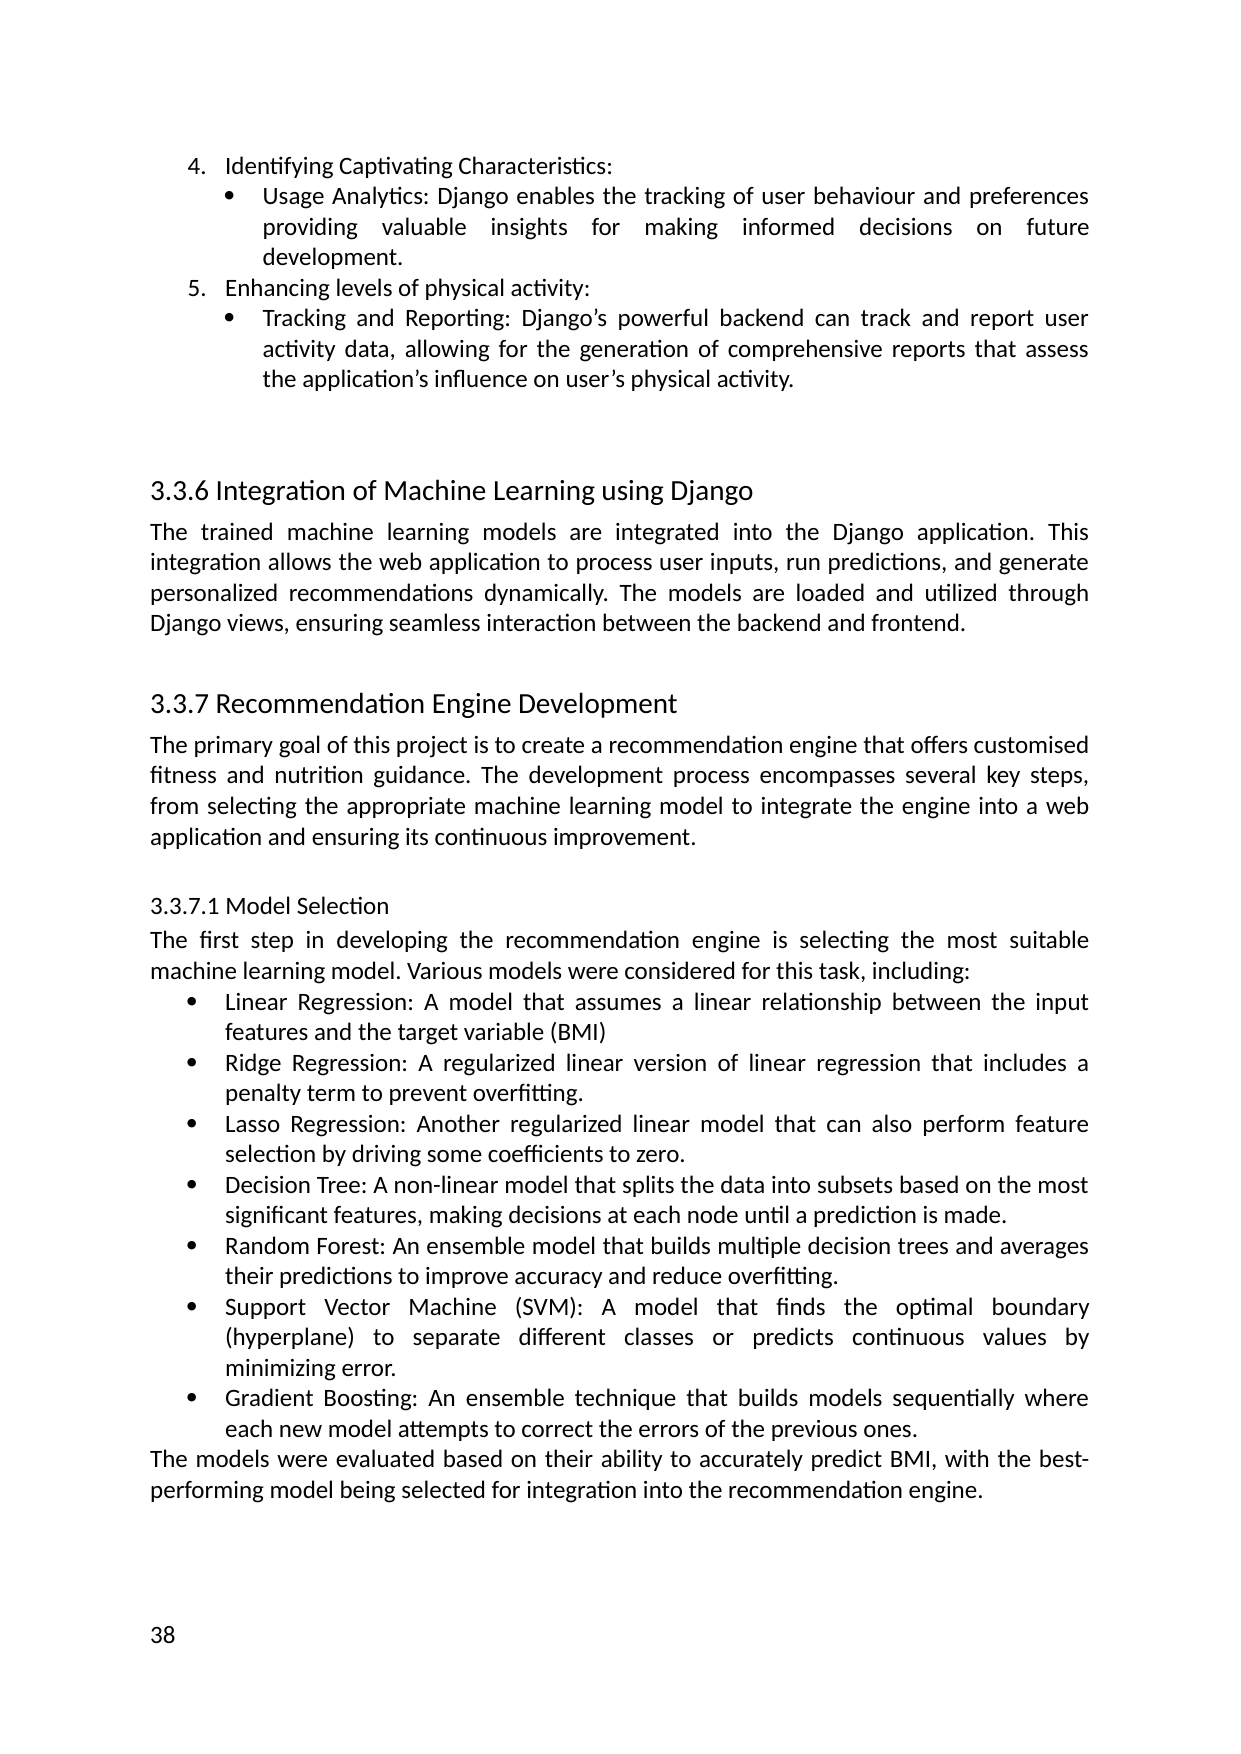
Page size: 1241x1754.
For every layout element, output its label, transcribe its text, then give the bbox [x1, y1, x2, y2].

list Linear Regression: A model that assumes a linear relationship between the input features and the target variable (BMI) [187, 986, 1090, 1047]
subtitle 3.3.7.1 Model Selection [150, 890, 1090, 921]
list Support Vector Machine (SVM): A model that finds the optimal boundary (hyperplane) to separate different classes or predicts continuous values by minimizing error. [187, 1291, 1090, 1382]
text The first step in developing the recommendation engine is selecting the most suitable machine learning model. Various models were considered for this task, including: [150, 925, 1090, 986]
text The primary goal of this project is to create a recommendation engine that offers customised fitness and nutrition guidance. The development process encompasses several key steps, from selecting the appropriate machine learning model to integrate the engine into a web application and ensuring its continuous improvement. [150, 729, 1090, 851]
subtitle 3.3.7 Recommendation Engine Development [150, 685, 1090, 721]
list Lasso Regression: Another regularized linear model that can also perform feature selection by driving some coefficients to zero. [187, 1108, 1090, 1169]
list Ridge Regression: A regularized linear version of linear regression that includes a penalty term to prevent overfitting. [187, 1047, 1090, 1108]
list Tracking and Reporting: Django’s powerful backend can track and report user activity data, allowing for the generation of comprehensive reports that assess the application’s influence on user’s physical activity. [225, 303, 1090, 394]
text The trained machine learning models are integrated into the Django application. This integration allows the web application to process user inputs, run predictions, and generate personalized recommendations dynamically. The models are loaded and utilized through Django views, ensuring seamless interaction between the backend and frontend. [150, 516, 1090, 638]
list Decision Tree: A non-linear model that splits the data into subsets based on the most significant features, making decisions at each node until a prediction is made. [187, 1169, 1090, 1230]
list Identifying Captivating Characteristics: [187, 150, 1090, 181]
list Random Forest: An ensemble model that builds multiple decision trees and averages their predictions to improve accuracy and reduce overfitting. [187, 1230, 1090, 1291]
list Gradient Boosting: An ensemble technique that builds models sequentially where each new model attempts to correct the errors of the previous ones. [187, 1382, 1090, 1443]
list Usage Analytics: Django enables the tracking of user behaviour and preferences providing valuable insights for making informed decisions on future development. [225, 181, 1090, 272]
text The models were evaluated based on their ability to accurately predict BMI, with the best-performing model being selected for integration into the recommendation engine. [150, 1443, 1090, 1504]
subtitle 3.3.6 Integration of Machine Learning using Django [150, 472, 1090, 507]
list Enhancing levels of physical activity: [187, 272, 1090, 303]
